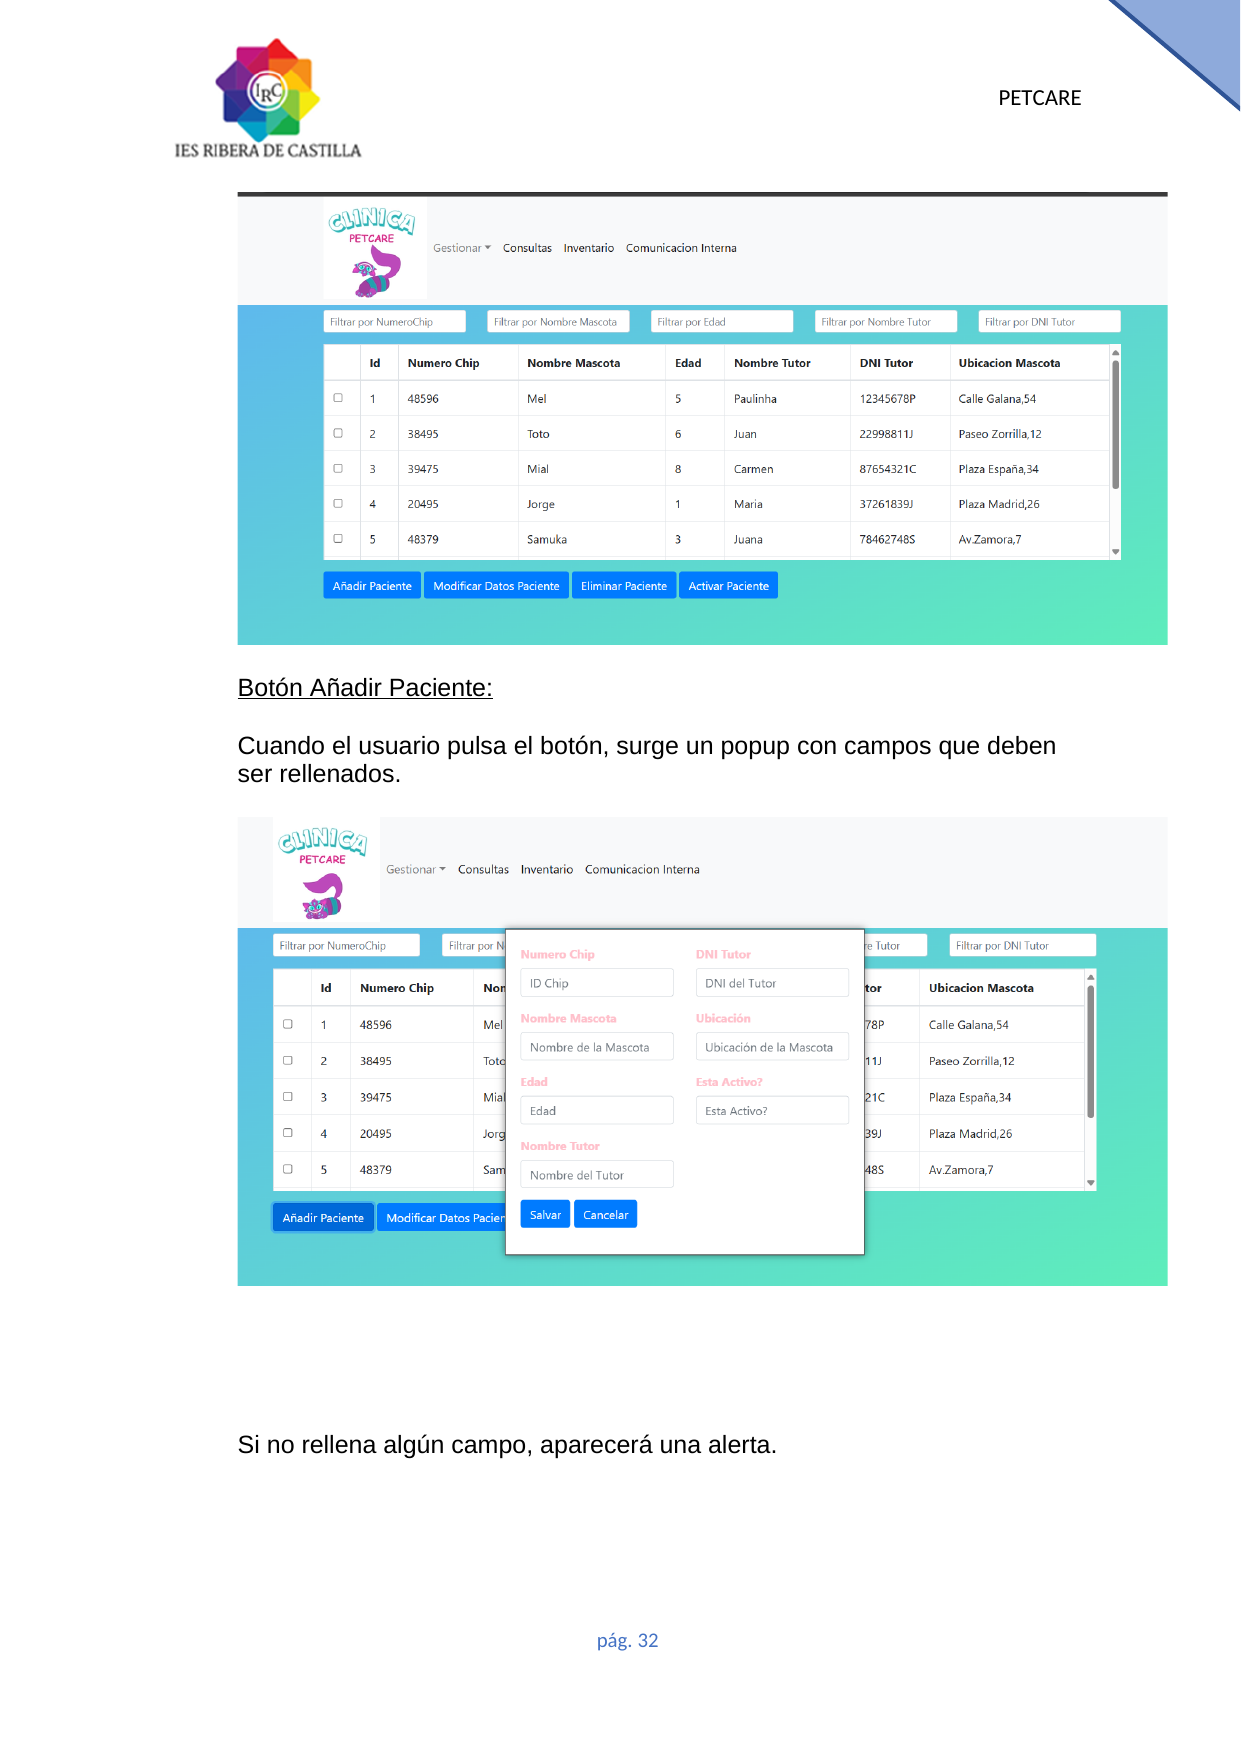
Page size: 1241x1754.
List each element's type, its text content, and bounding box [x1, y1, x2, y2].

picture [237, 192, 1168, 645]
list Si no rellena algún campo, aparecerá una alerta. [237, 1430, 1093, 1458]
picture [237, 817, 1168, 1286]
picture [173, 29, 366, 164]
list Botón Añadir Paciente: [237, 673, 1093, 702]
list Cuando el usuario pulsa el botón, surge un popup con campos que deben ser rellenados. [237, 731, 1093, 788]
